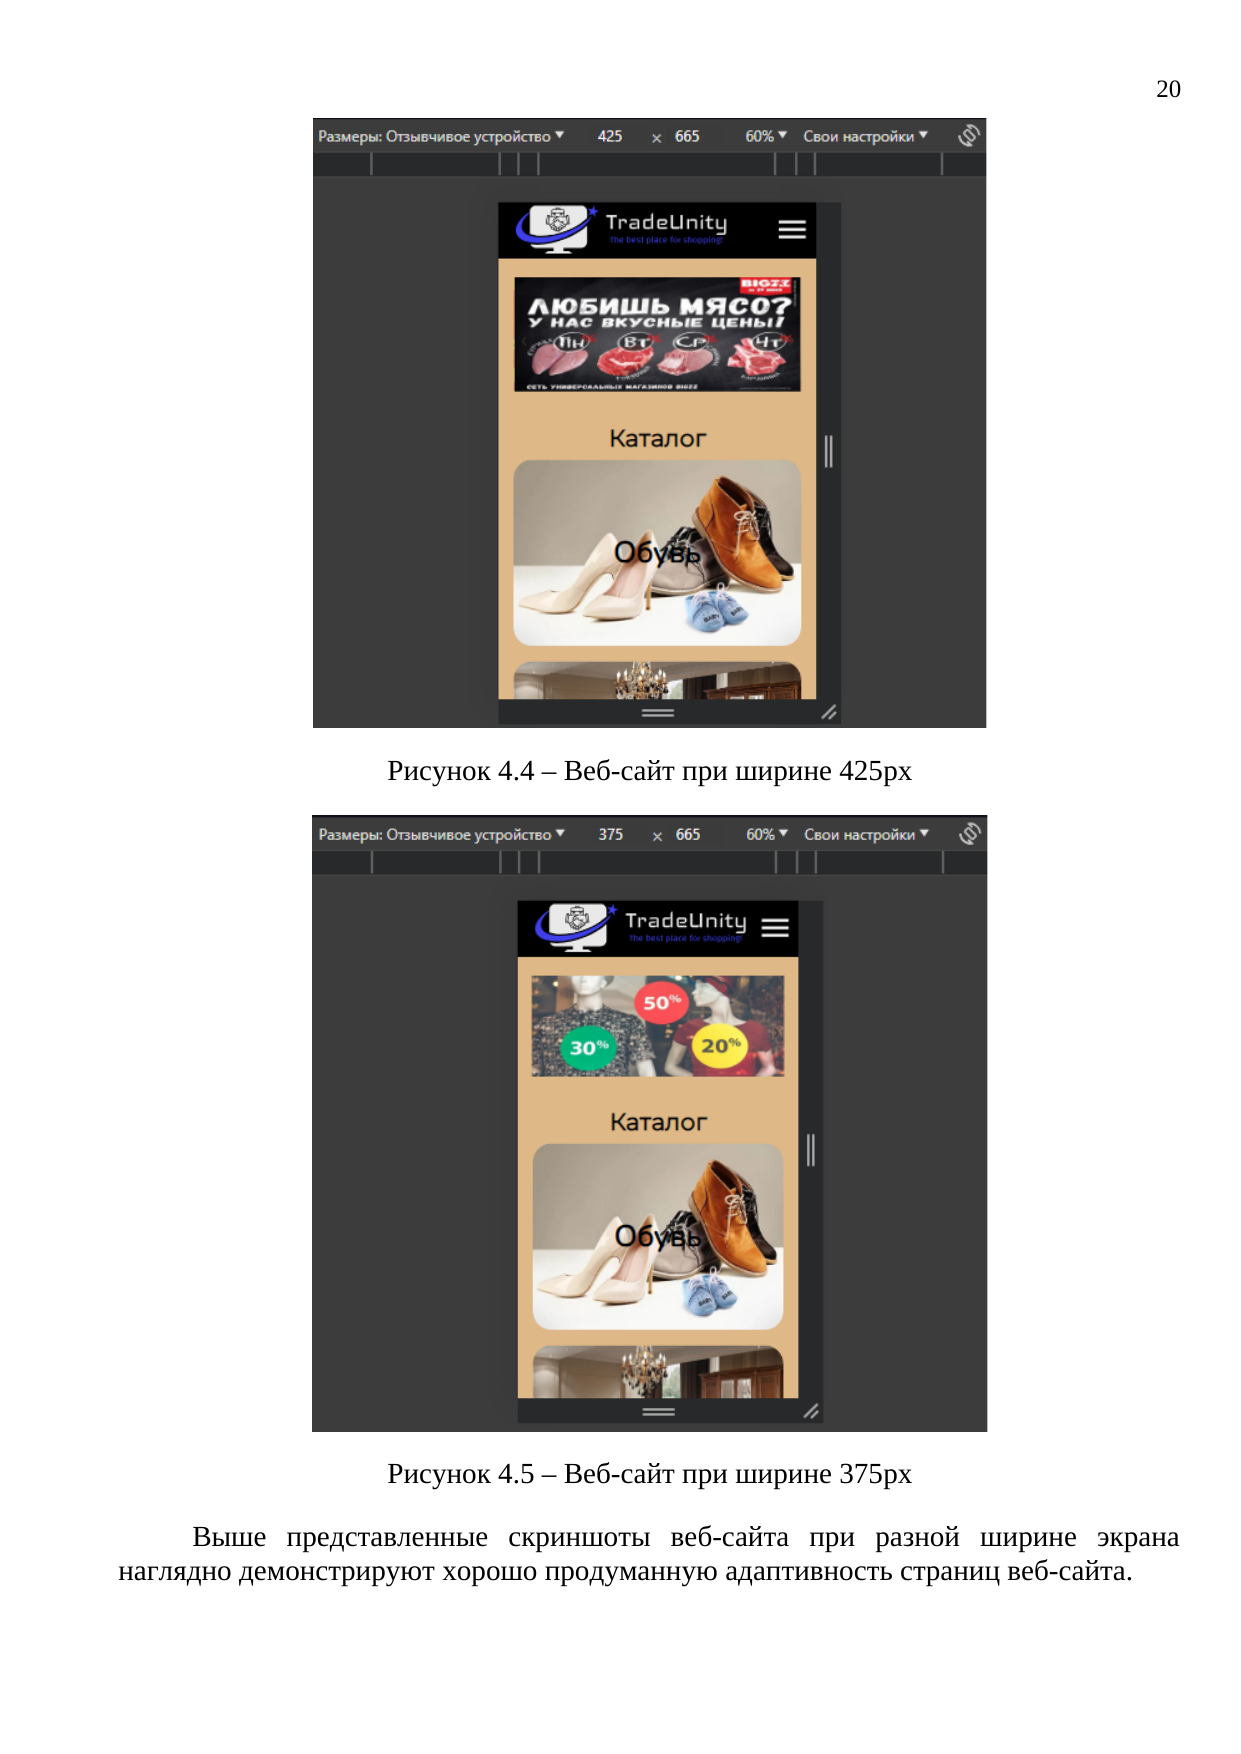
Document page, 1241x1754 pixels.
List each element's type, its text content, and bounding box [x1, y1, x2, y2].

picture [313, 118, 987, 728]
text Выше представленные скриншоты веб-сайта при разной ширине экрана наглядно демонстрируют хорошо продуманную адаптивность страниц веб-сайта. [118, 1519, 1181, 1586]
text Рисунок 4.5 – Веб-сайт при ширине 375px [118, 1456, 1181, 1490]
text Рисунок 4.4 – Веб-сайт при ширине 425px [118, 753, 1181, 786]
picture [312, 815, 988, 1432]
